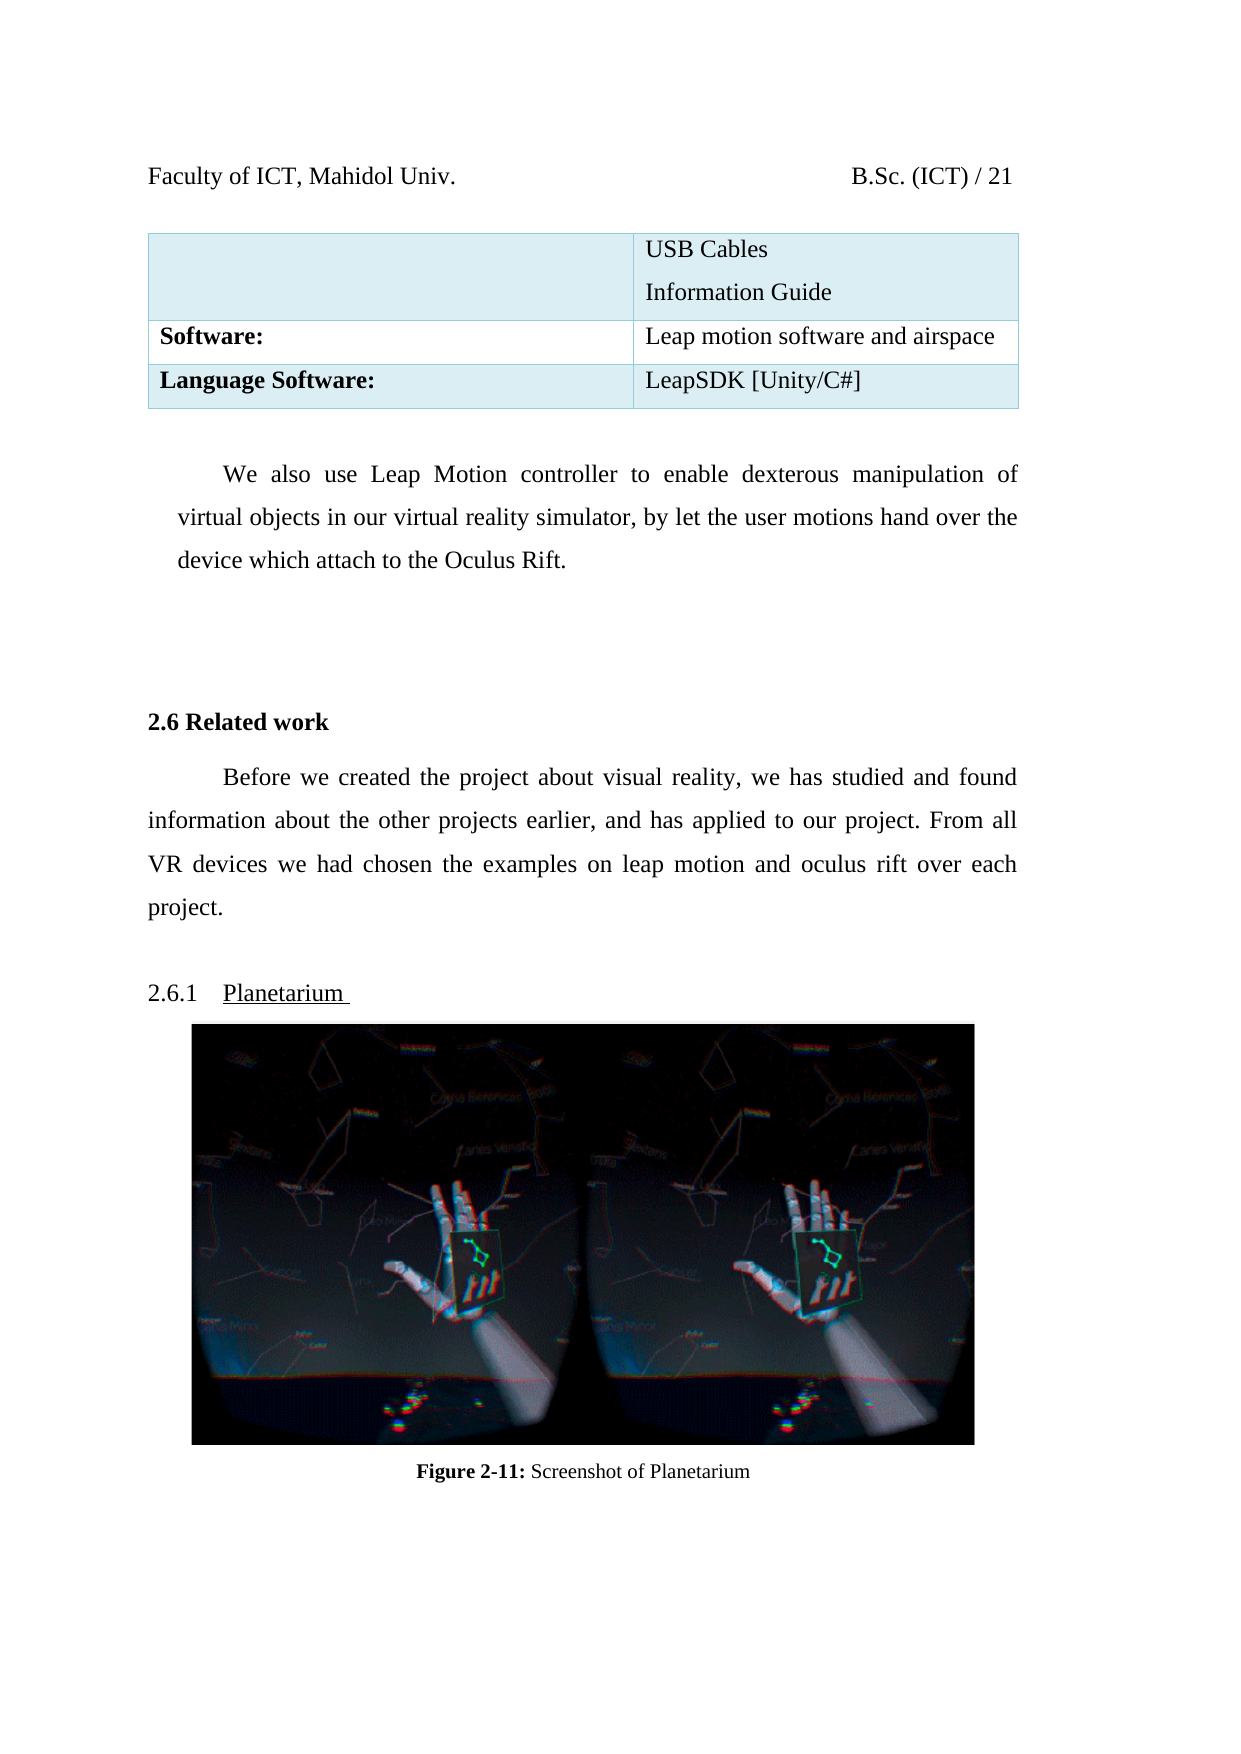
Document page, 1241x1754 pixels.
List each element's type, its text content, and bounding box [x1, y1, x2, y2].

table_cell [634, 234, 1018, 320]
table_cell Leap motion software and airspace [634, 321, 1018, 364]
subtitle 2.6 Related work [148, 707, 1019, 736]
text 2.6.1 Planetarium [148, 978, 1019, 1007]
picture [191, 1021, 975, 1445]
table_cell Language Software: [149, 365, 633, 408]
table_cell LeapSDK [Unity/C#] [634, 365, 1018, 408]
table_cell Includes: [149, 234, 633, 320]
text We also use Leap Motion controller to enable dexterous manipulation of virtual objects in our virtual reality simulator, by let the user motions hand over the device which attach to the Oculus Rift. [177, 459, 1019, 574]
text Before we created the project about visual reality, we has studied and found information about the other projects earlier, and has applied to our project. From all VR devices we had chosen the examples on leap motion and oculus rift over each project. [148, 762, 1019, 921]
table_cell Software: [149, 321, 633, 364]
